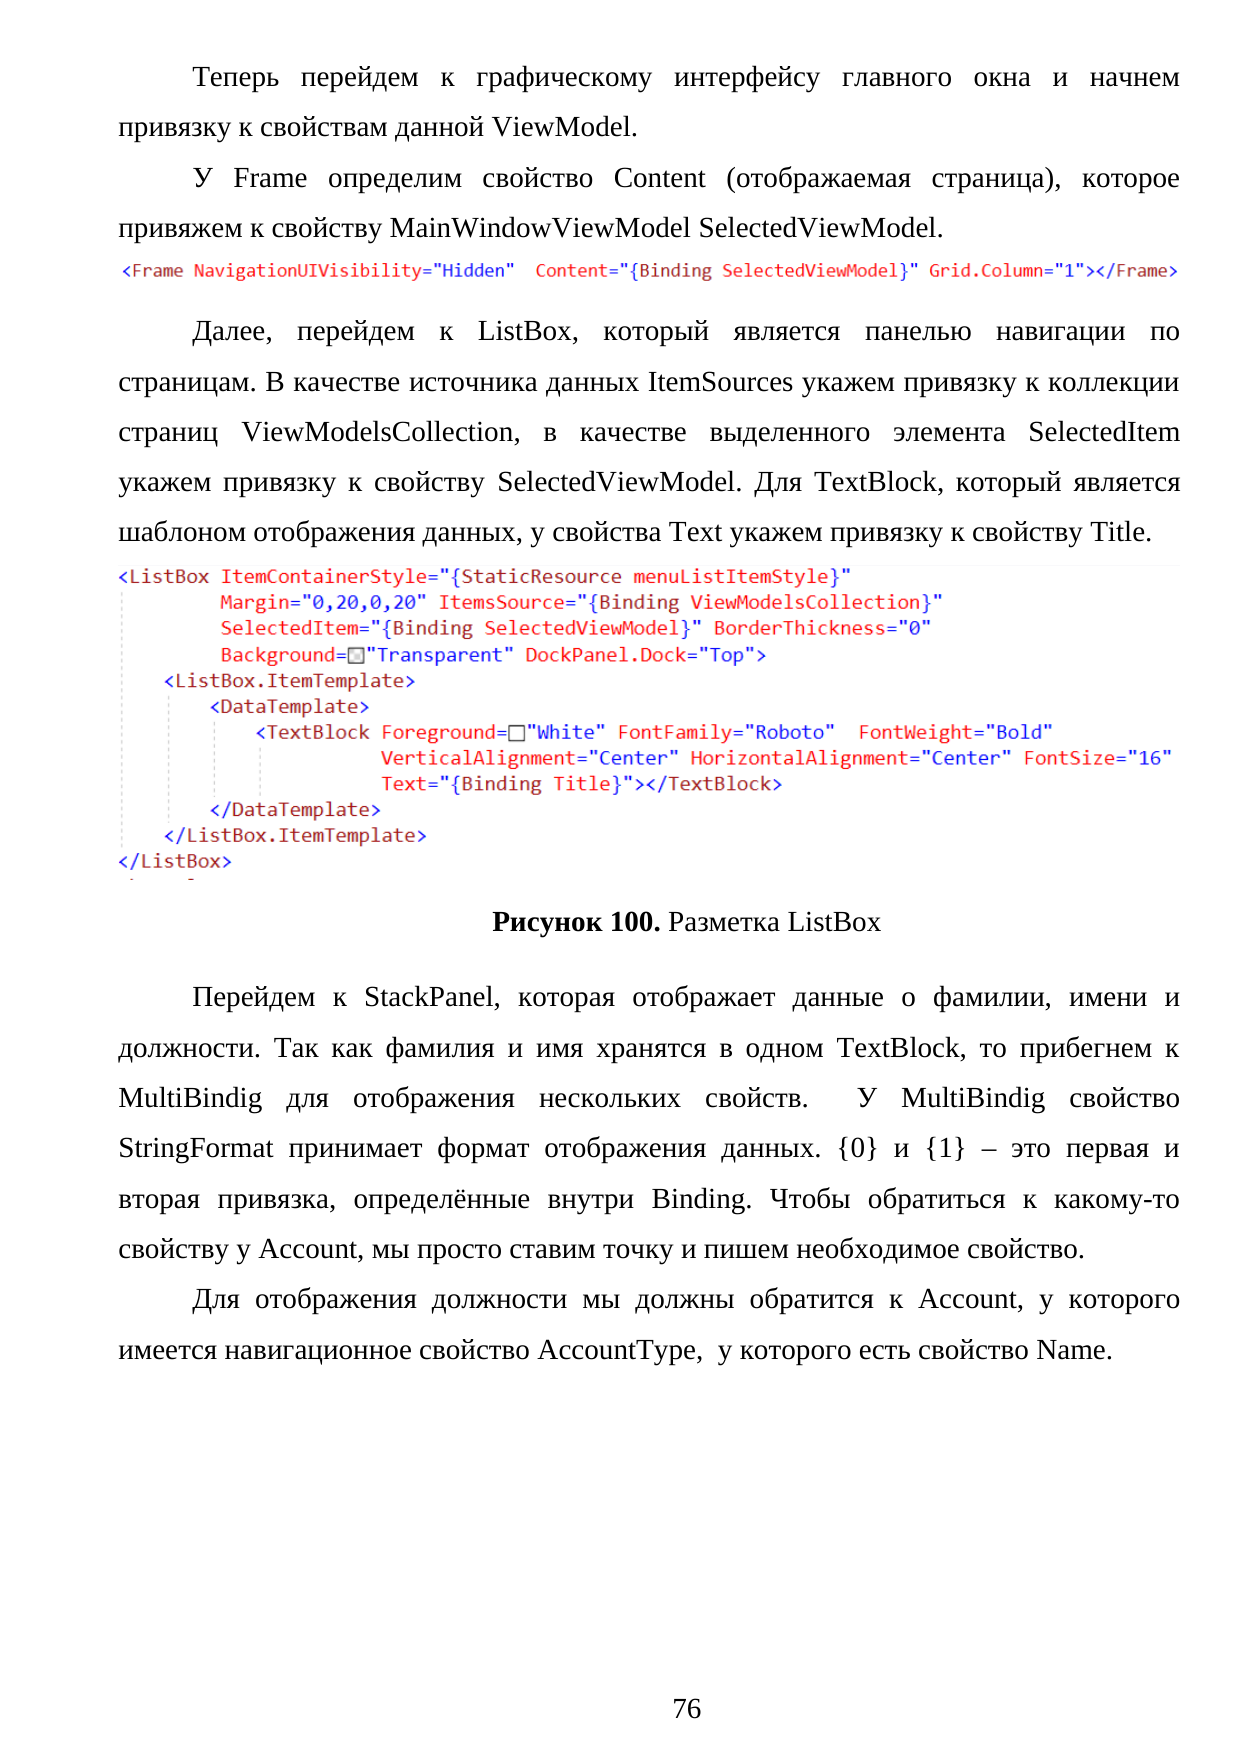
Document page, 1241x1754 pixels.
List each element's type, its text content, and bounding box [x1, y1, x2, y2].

text У Frame определим свойство Content (отображаемая страница), которое привяжем к свойству MainWindowViewModel SelectedViewModel. [118, 160, 1181, 243]
text Рисунок 100. Разметка ListBox [118, 904, 1181, 938]
picture [118, 260, 1182, 287]
text Для отображения должности мы должны обратится к Account, у которого имеется навигационное свойство AccountType, у которого есть свойство Name. [118, 1281, 1181, 1365]
text Далее, перейдем к ListBox, который является панелью навигации по страницам. В качестве источника данных ItemSources укажем привязку к коллекции страниц ViewModelsCollection, в качестве выделенного элемента SelectedItem укажем привязку к свойству SelectedViewModel. Для TextBlock, который является шаблоном отображения данных, у свойства Text укажем привязку к свойству Title. [118, 313, 1181, 548]
text Теперь перейдем к графическому интерфейсу главного окна и начнем привязку к свойствам данной ViewModel. [118, 59, 1181, 143]
text Перейдем к StackPanel, которая отображает данные о фамилии, имени и должности. Так как фамилия и имя хранятся в одном TextBlock, то прибегнем к MultiBindig для отображения нескольких свойств. У MultiBindig свойство StringFormat принимает формат отображения данных. {0} и {1} – это первая и вторая привязка, определённые внутри Binding. Чтобы обратиться к какому-то свойству у Account, мы просто ставим точку и пишем необходимое свойство. [118, 979, 1181, 1265]
picture [118, 565, 1180, 880]
